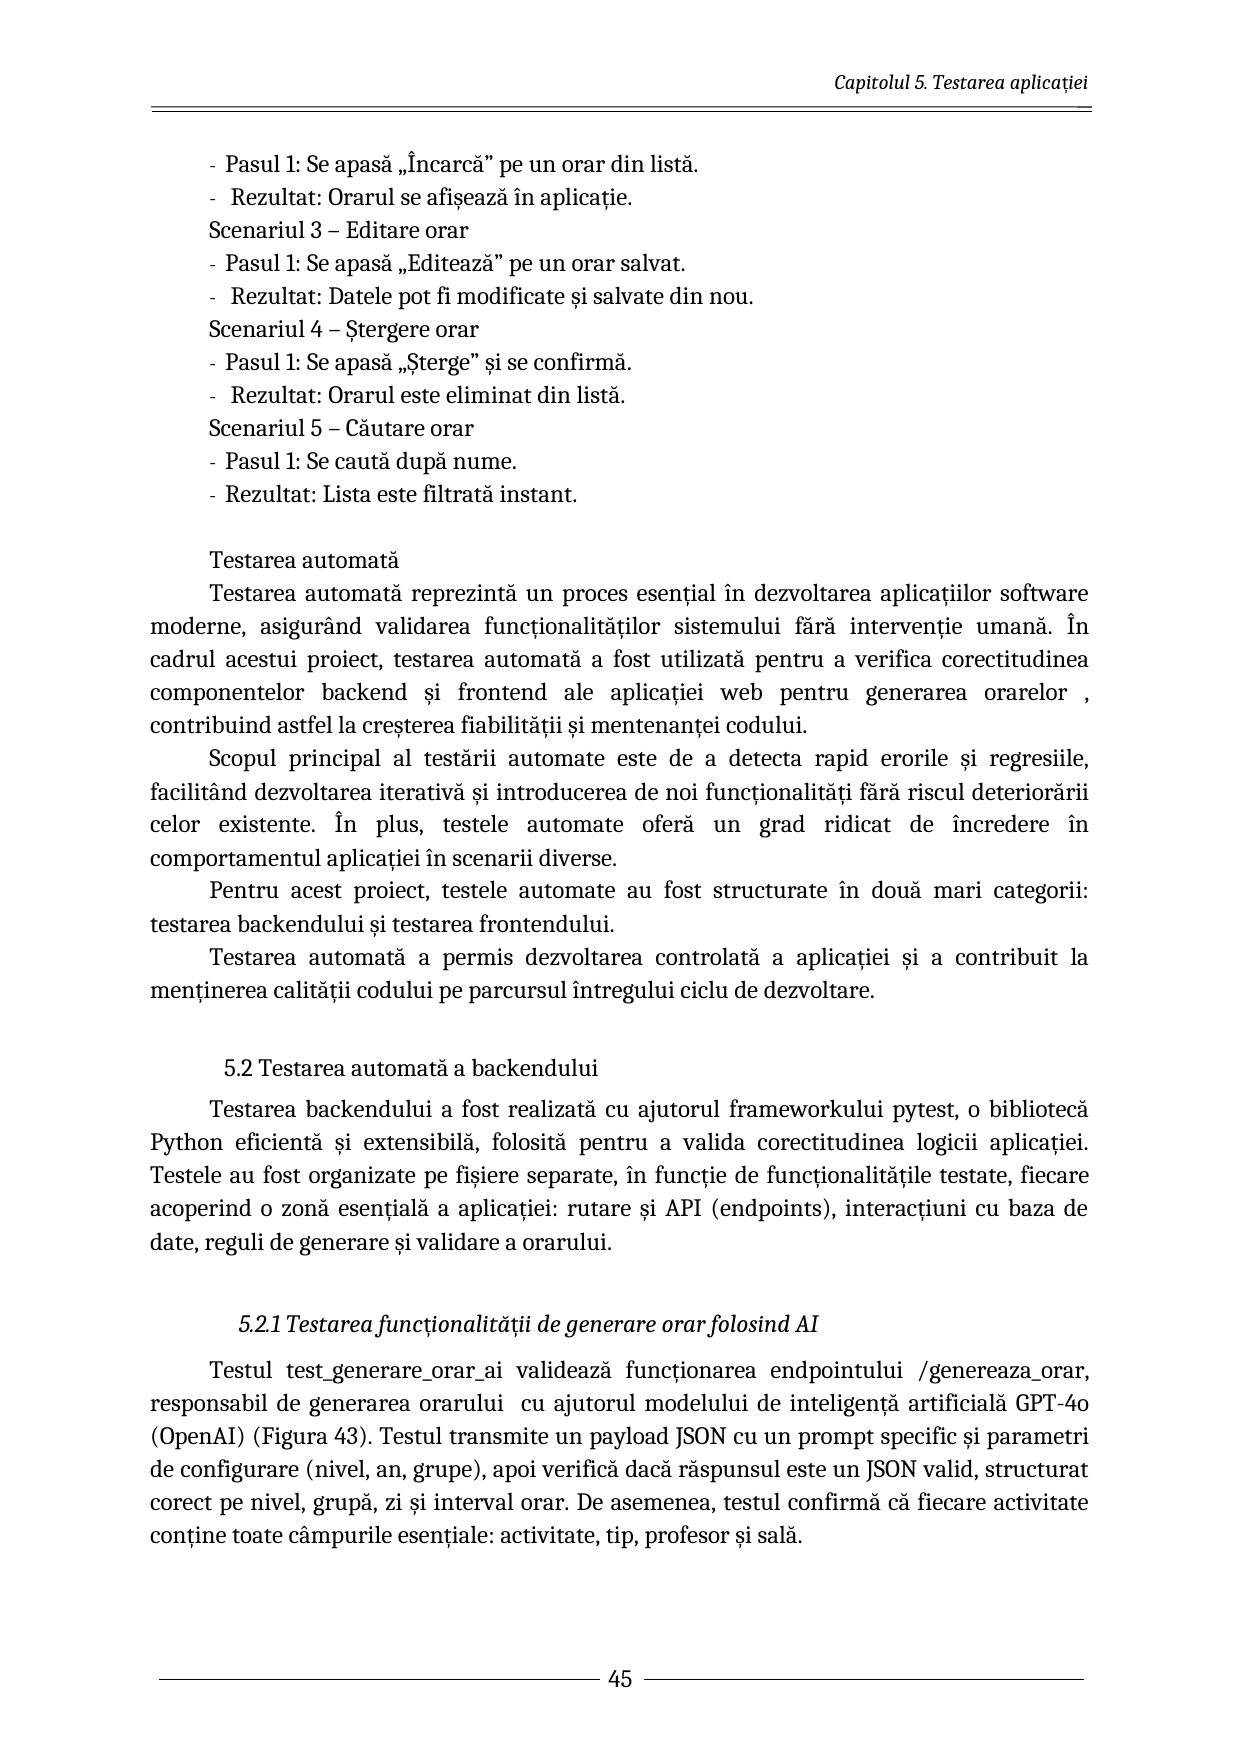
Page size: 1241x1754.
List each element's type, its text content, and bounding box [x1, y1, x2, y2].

text Testarea backendului a fost realizată cu ajutorul frameworkului pytest, o bibliotecă Python eficientă și extensibilă, folosită pentru a valida corectitudinea logicii aplicației. Testele au fost organizate pe fișiere separate, în funcție de funcționalitățile testate, fiecare acoperind o zonă esențială a aplicației: rutare și API (endpoints), interacțiuni cu baza de date, reguli de generare și validare a orarului. [150, 1095, 1090, 1256]
text Testul test_generare_orar_ai validează funcționarea endpointului /genereaza_orar, responsabil de generarea orarului cu ajutorul modelului de inteligență artificială GPT-4o (OpenAI) (Figura 43). Testul transmite un payload JSON cu un prompt specific și parametri de configurare (nivel, an, grupe), apoi verifică dacă răspunsul este un JSON valid, structurat corect pe nivel, grupă, zi și interval orar. De asemenea, testul confirmă că fiecare activitate conține toate câmpurile esențiale: activitate, tip, profesor și sală. [150, 1356, 1090, 1550]
list Pasul 1: Se caută după nume. [209, 447, 1090, 476]
list Pasul 1: Se apasă „Încarcă” pe un orar din listă. [209, 150, 1090, 179]
list Rezultat: Orarul este eliminat din listă. [209, 381, 1090, 410]
subtitle 5.2.1 Testarea funcționalității de generare orar folosind AI [150, 1310, 1090, 1339]
list Rezultat: Lista este filtrată instant. [209, 480, 1090, 509]
list Rezultat: Orarul se afișează în aplicație. [209, 183, 1090, 212]
list Rezultat: Datele pot fi modificate și salvate din nou. [209, 282, 1090, 311]
text Pentru acest proiect, testele automate au fost structurate în două mari categorii: testarea backendului și testarea frontendului. [150, 876, 1090, 938]
subtitle 5.2 Testarea automată a backendului [150, 1054, 1090, 1083]
text Scenariul 4 – Ștergere orar [150, 315, 1090, 344]
list Pasul 1: Se apasă „Șterge” și se confirmă. [209, 348, 1090, 377]
text Testarea automată reprezintă un proces esențial în dezvoltarea aplicațiilor software moderne, asigurând validarea funcționalităților sistemului fără intervenție umană. În cadrul acestui proiect, testarea automată a fost utilizată pentru a verifica corectitudinea componentelor backend și frontend ale aplicației web pentru generarea orarelor , contribuind astfel la creșterea fiabilității și mentenanței codului. [150, 579, 1090, 740]
text Scopul principal al testării automate este de a detecta rapid erorile și regresiile, facilitând dezvoltarea iterativă și introducerea de noi funcționalități fără riscul deteriorării celor existente. În plus, testele automate oferă un grad ridicat de încredere în comportamentul aplicației în scenarii diverse. [150, 744, 1090, 872]
text Scenariul 3 – Editare orar [150, 216, 1090, 245]
list Pasul 1: Se apasă „Editează” pe un orar salvat. [209, 249, 1090, 278]
text Testarea automată [150, 546, 1090, 575]
text Testarea automată a permis dezvoltarea controlată a aplicației și a contribuit la menținerea calității codului pe parcursul întregului ciclu de dezvoltare. [150, 942, 1090, 1004]
text Scenariul 5 – Căutare orar [150, 414, 1090, 443]
